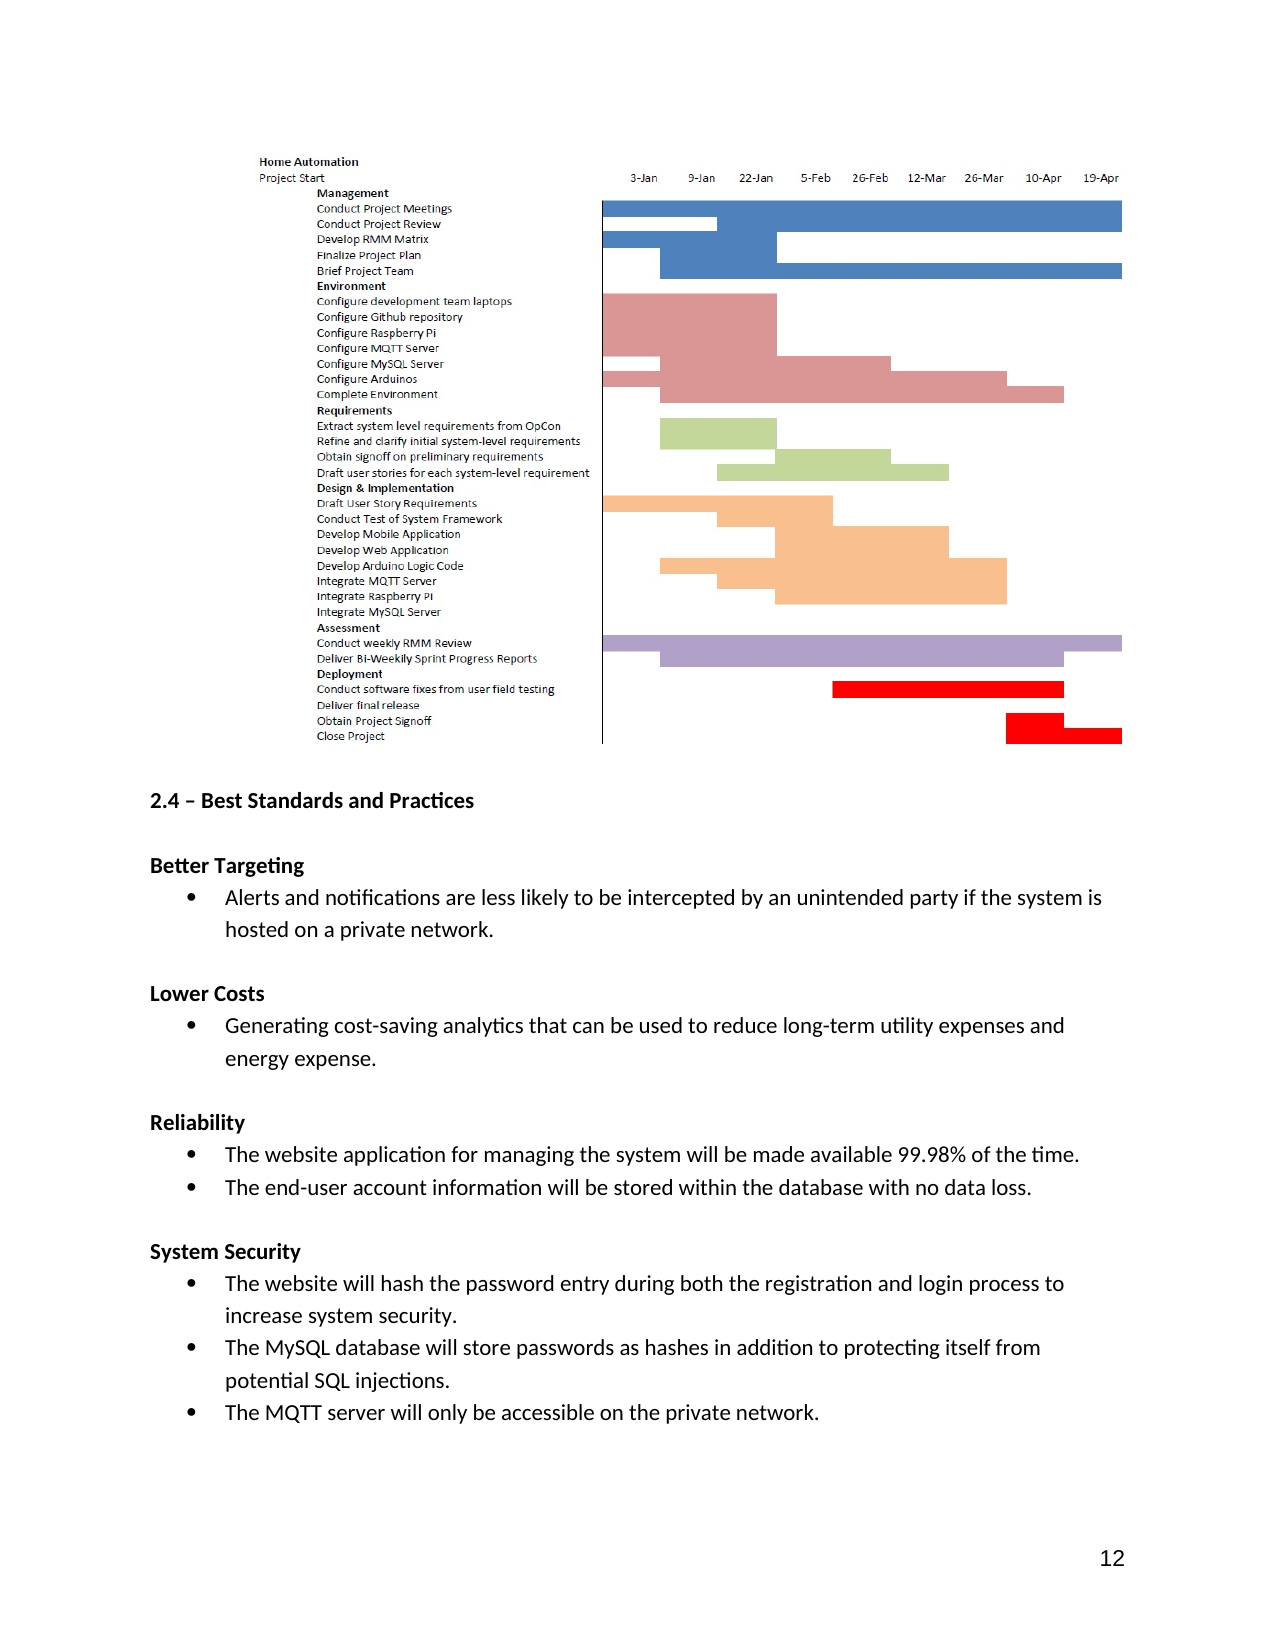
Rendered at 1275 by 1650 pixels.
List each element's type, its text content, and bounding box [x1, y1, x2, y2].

text System Security [150, 1237, 1125, 1265]
list Alerts and notifications are less likely to be intercepted by an unintended party if the system is hosted on a private network. [187, 883, 1125, 943]
list The end-user account information will be stored within the database with no data loss. [187, 1173, 1125, 1201]
picture [150, 150, 1163, 755]
text 2.4 – Best Standards and Practices [150, 786, 1125, 814]
list The website application for managing the system will be made available 99.98% of the time. [187, 1140, 1125, 1168]
text Better Targeting [150, 851, 1125, 879]
list The MySQL database will store passwords as hashes in addition to protecting itself from potential SQL injections. [187, 1333, 1125, 1394]
text Lower Costs [150, 979, 1125, 1007]
list The website will hash the password entry during both the registration and login process to increase system security. [187, 1269, 1125, 1329]
list The MQTT server will only be accessible on the private network. [187, 1398, 1125, 1426]
list Generating cost-saving analytics that can be used to reduce long-term utility expenses and energy expense. [187, 1012, 1125, 1072]
text Reliability [150, 1108, 1125, 1136]
